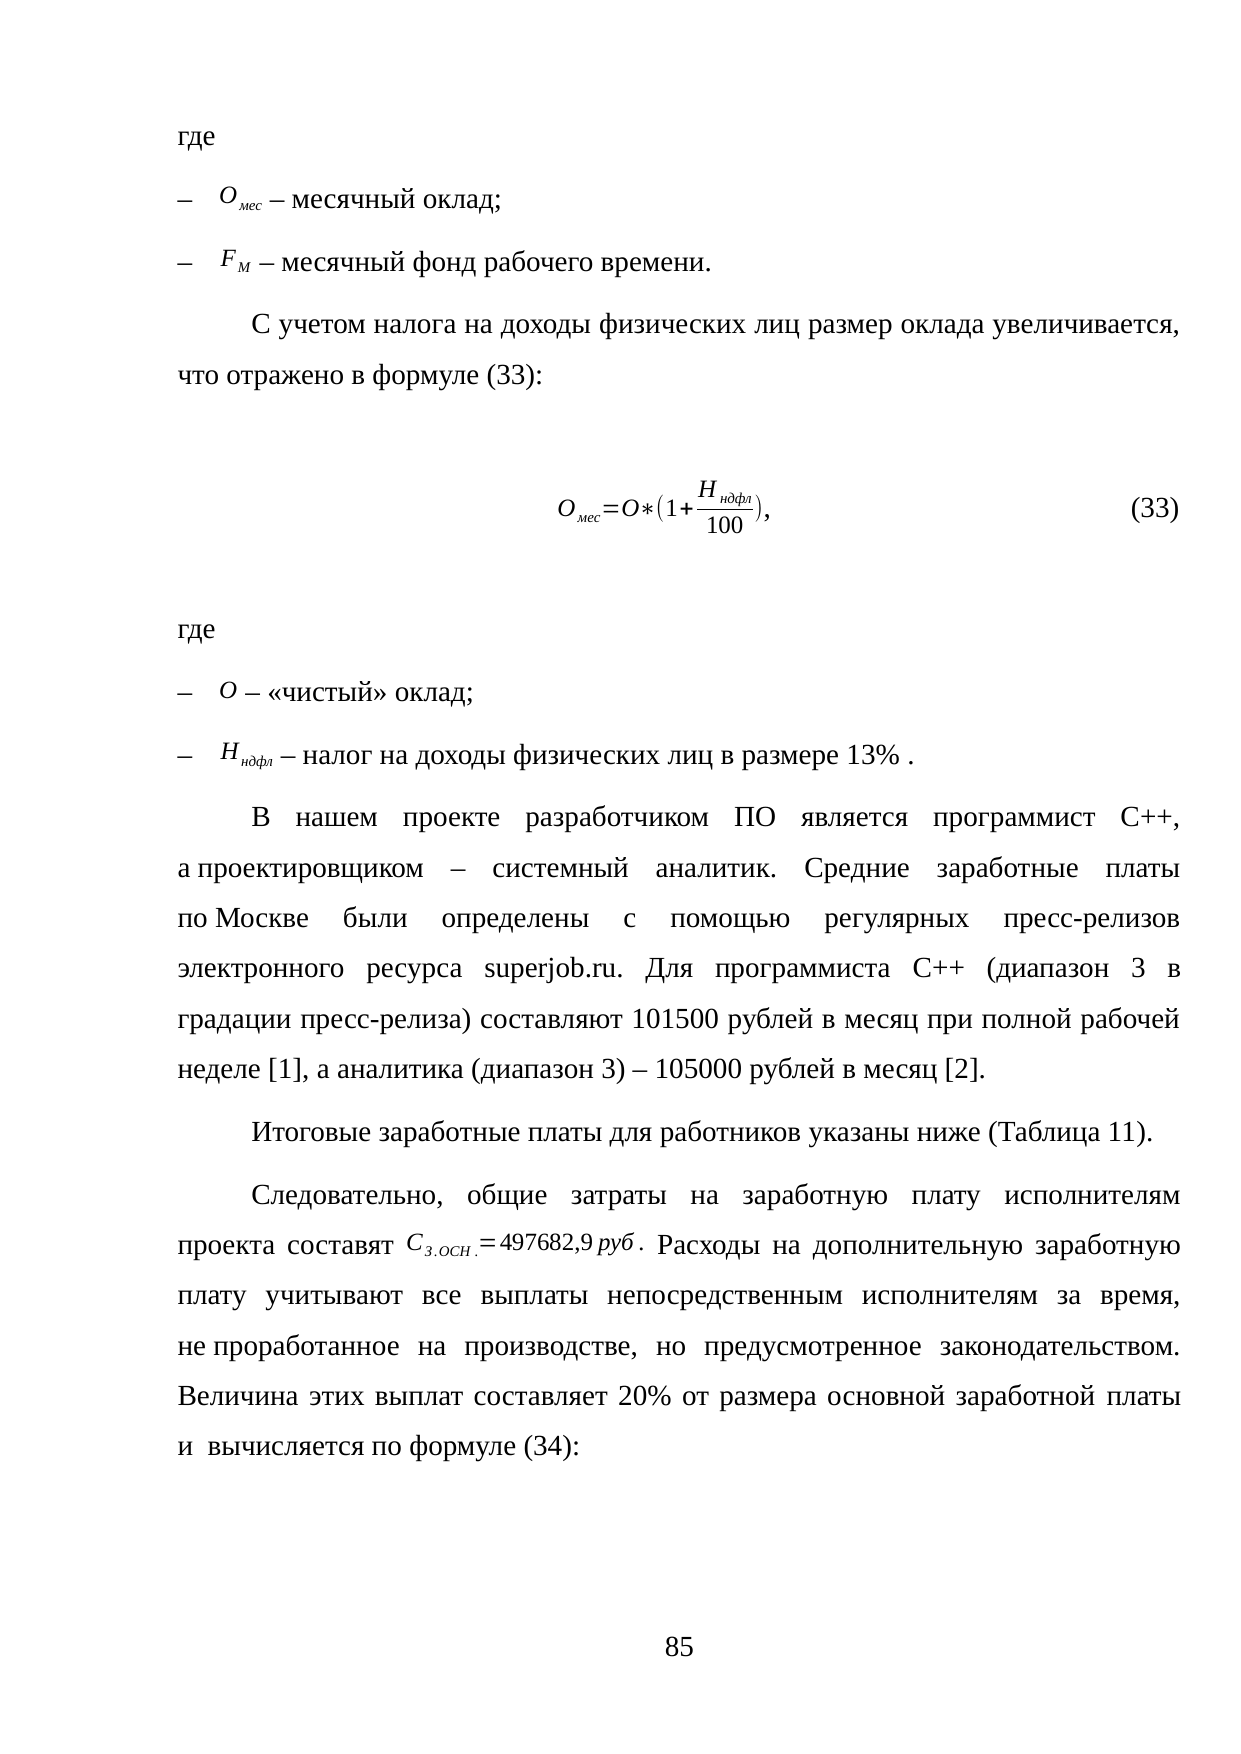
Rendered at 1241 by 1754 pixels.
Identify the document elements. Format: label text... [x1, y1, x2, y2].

text Итоговые заработные платы для работников указаны ниже (Таблица 11). [177, 1114, 1181, 1147]
text где [177, 611, 1181, 645]
text С учетом налога на доходы физических лиц размер оклада увеличивается, что отражено в формуле (33): [177, 307, 1181, 390]
list – «чистый» оклад; [177, 674, 1181, 707]
text В нашем проекте разработчиком ПО является программист C++, а проектировщиком – системный аналитик. Средние заработные платы по Москве были определены с помощью регулярных пресс-релизов электронного ресурса superjob.ru. Для программиста C++ (диапазон 3 в градации пресс-релиза) составляют 101500 рублей в месяц при полной рабочей неделе [1], а аналитика (диапазон 3) – 105000 рублей в месяц [2]. [177, 799, 1181, 1085]
list – месячный оклад; [177, 181, 1181, 214]
list – месячный фонд рабочего времени. [177, 244, 1181, 277]
list – налог на доходы физических лиц в размере 13% . [177, 737, 1181, 770]
text Следовательно, общие затраты на заработную плату исполнителям проекта составят Расходы на дополнительную заработную плату учитывают все выплаты непосредственным исполнителям за время, не проработанное на производстве, но предусмотренное законодательством. Величина этих выплат составляет 20% от размера основной заработной платы и вычисляется по формуле (34): [177, 1177, 1181, 1462]
table_header (33) [1073, 470, 1185, 561]
text где [177, 118, 1181, 152]
table_header , [181, 470, 1073, 561]
